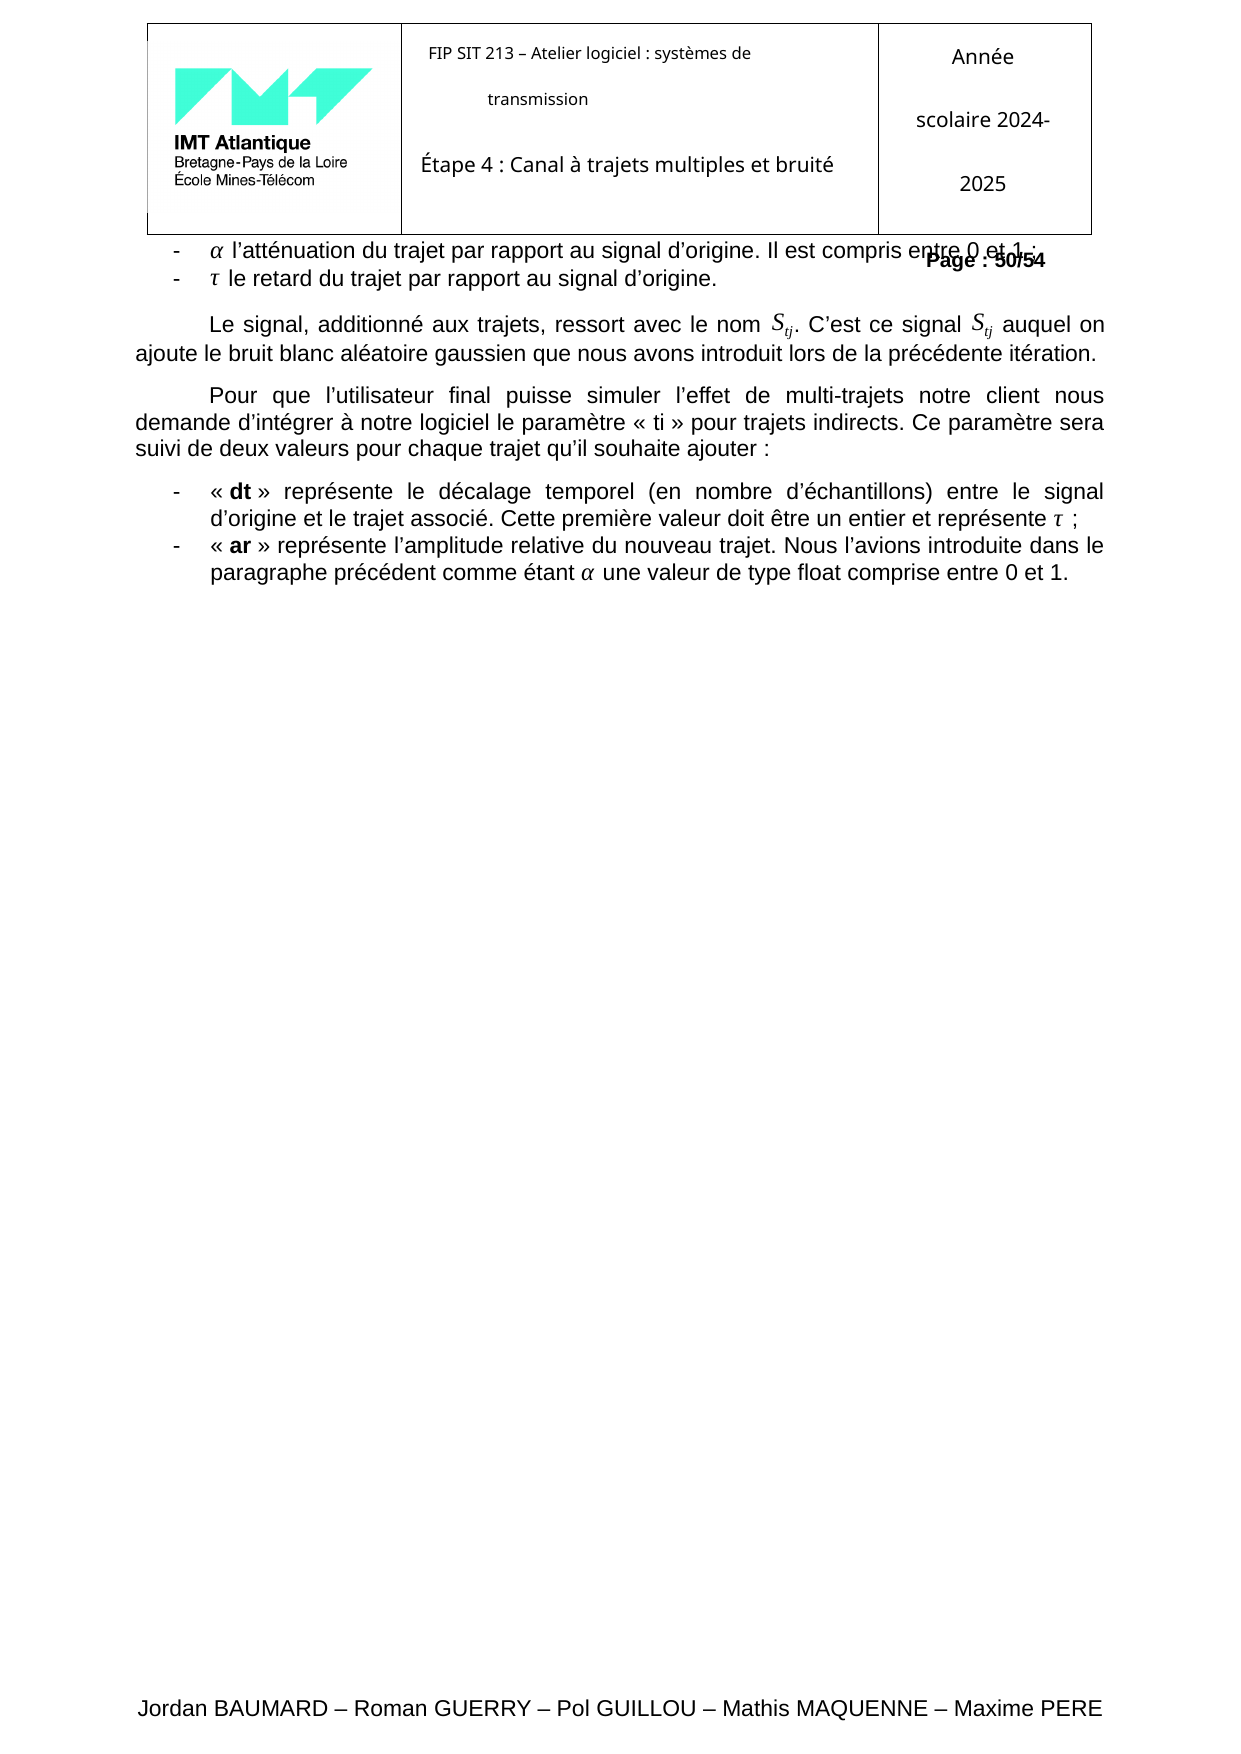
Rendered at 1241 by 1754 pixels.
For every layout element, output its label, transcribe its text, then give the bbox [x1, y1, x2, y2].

list l’atténuation du trajet par rapport au signal d’origine. Il est compris entre 0 et 1 ; [173, 236, 1105, 264]
list « dt » représente le décalage temporel (en nombre d’échantillons) entre le signal d’origine et le trajet associé. Cette première valeur doit être un entier et représente ; [173, 478, 1105, 532]
picture [147, 41, 401, 213]
list « ar » représente l’amplitude relative du nouveau trajet. Nous l’avions introduite dans le paragraphe précédent comme étant une valeur de type float comprise entre 0 et 1. [173, 532, 1105, 586]
text Le signal, additionné aux trajets, ressort avec le nom . C’est ce signal auquel on ajoute le bruit blanc aléatoire gaussien que nous avons introduit lors de la précédente itération. [135, 308, 1105, 366]
text Pour que l’utilisateur final puisse simuler l’effet de multi-trajets notre client nous demande d’intégrer à notre logiciel le paramètre « ti » pour trajets indirects. Ce paramètre sera suivi de deux valeurs pour chaque trajet qu’il souhaite ajouter : [135, 382, 1105, 462]
list le retard du trajet par rapport au signal d’origine. [173, 264, 1105, 291]
